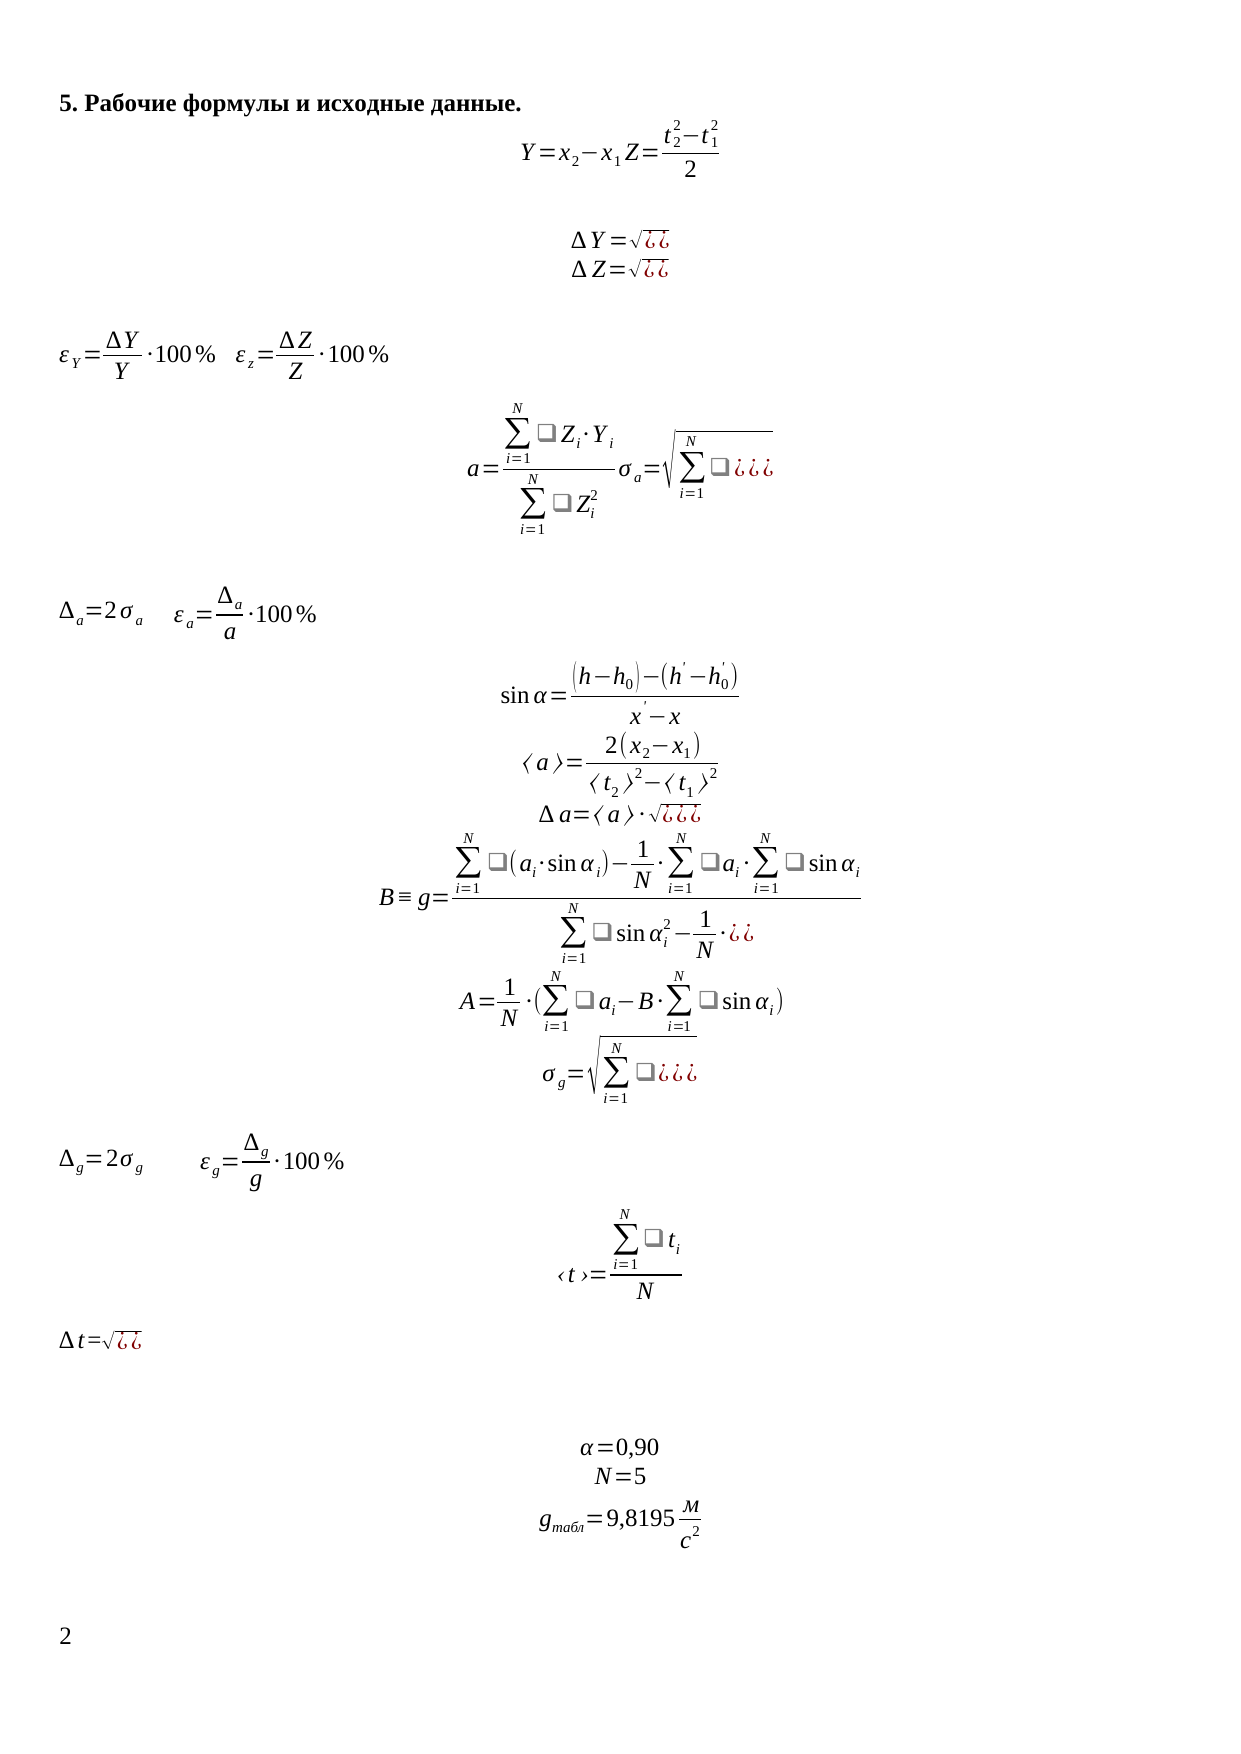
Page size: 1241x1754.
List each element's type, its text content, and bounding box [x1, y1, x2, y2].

text 5. Рабочие формулы и исходные данные. [59, 88, 1181, 117]
text = [59, 1326, 1181, 1354]
